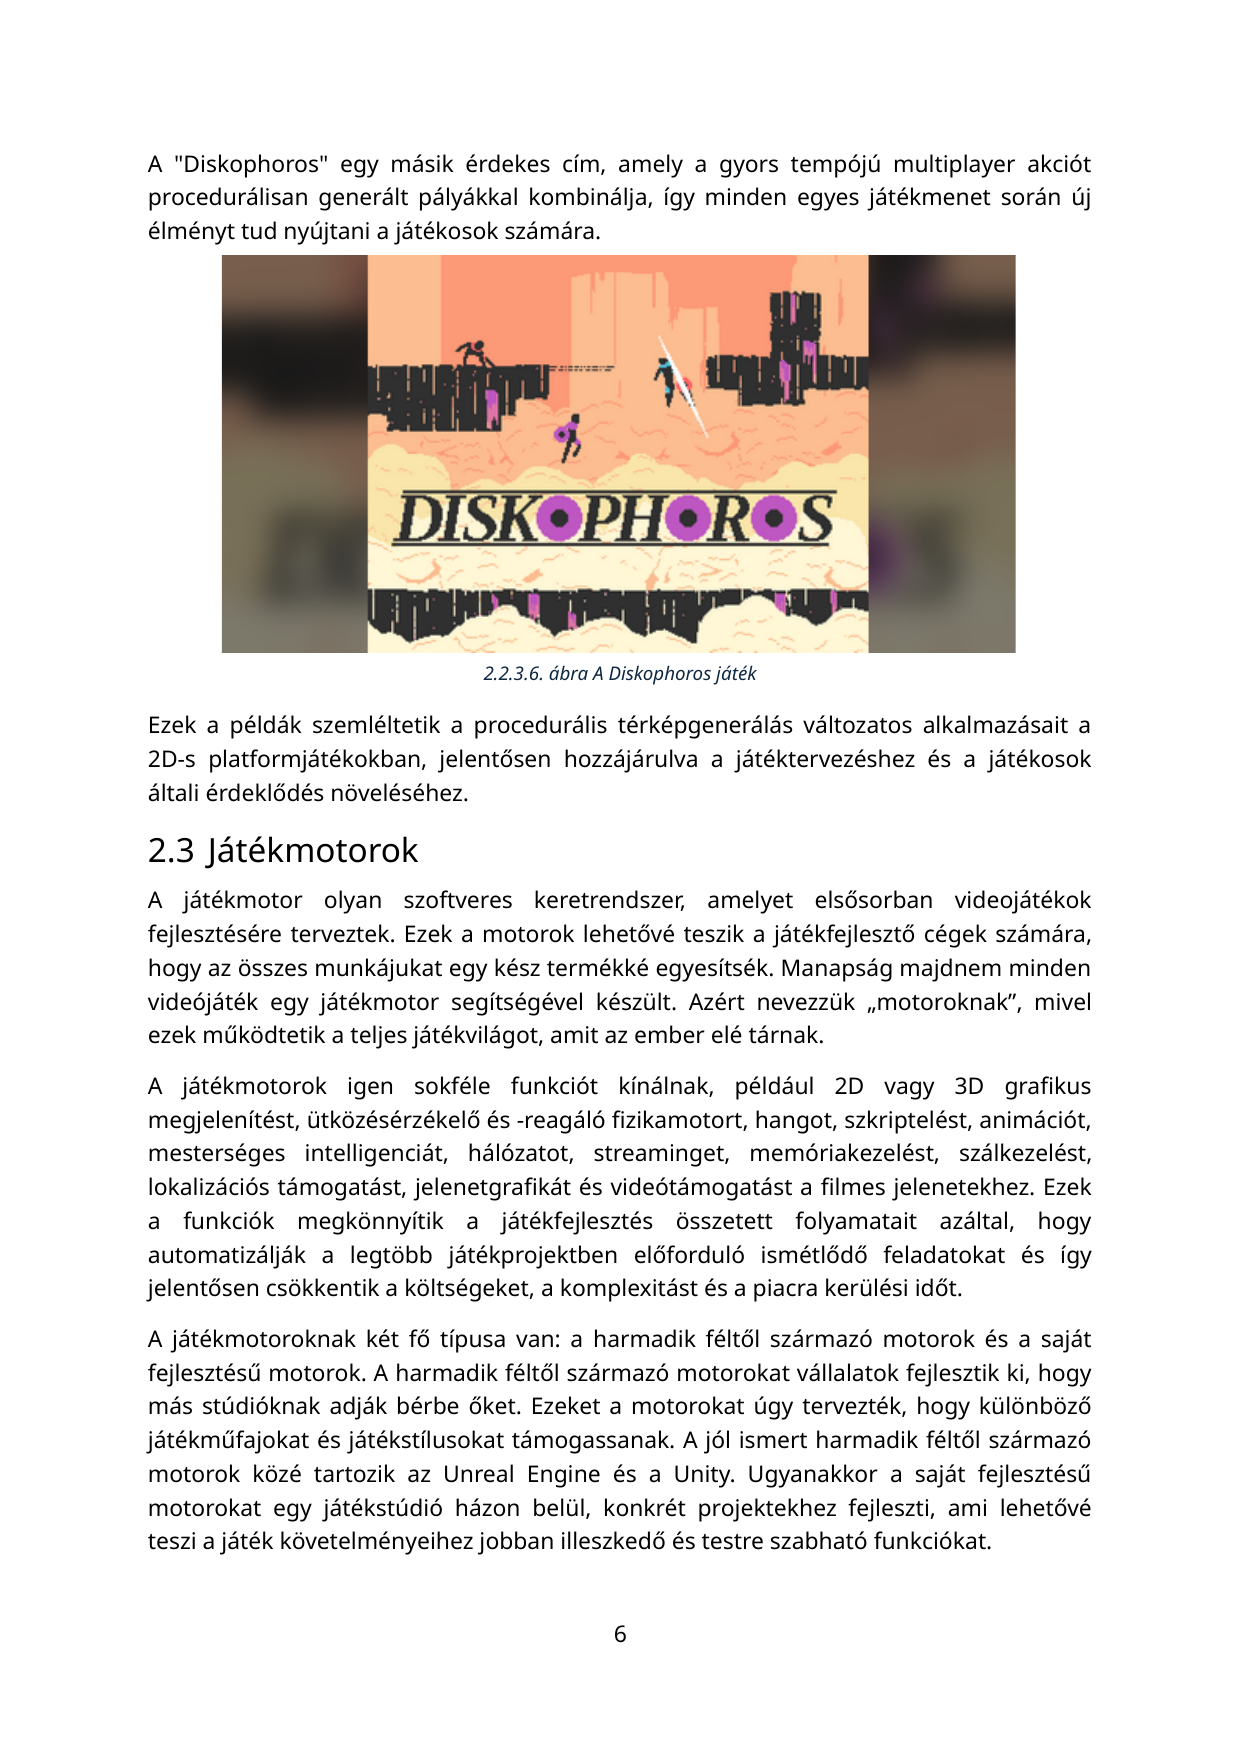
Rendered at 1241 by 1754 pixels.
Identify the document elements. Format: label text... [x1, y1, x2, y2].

text A "Diskophoros" egy másik érdekes cím, amely a gyors tempójú multiplayer akciót procedurálisan generált pályákkal kombinálja, így minden egyes játékmenet során új élményt tud nyújtani a játékosok számára. [148, 148, 1093, 246]
text A játékmotorok igen sokféle funkciót kínálnak, például 2D vagy 3D grafikus megjelenítést, ütközésérzékelő és -reagáló fizikamotort, hangot, szkriptelést, animációt, mesterséges intelligenciát, hálózatot, streaminget, memóriakezelést, szálkezelést, lokalizációs támogatást, jelenetgrafikát és videótámogatást a filmes jelenetekhez. Ezek a funkciók megkönnyítik a játékfejlesztés összetett folyamatait azáltal, hogy automatizálják a legtöbb játékprojektben előforduló ismétlődő feladatokat és így jelentősen csökkentik a költségeket, a komplexitást és a piacra kerülési időt. [148, 1070, 1093, 1303]
text A játékmotoroknak két fő típusa van: a harmadik féltől származó motorok és a saját fejlesztésű motorok. A harmadik féltől származó motorokat vállalatok fejlesztik ki, hogy más stúdióknak adják bérbe őket. Ezeket a motorokat úgy tervezték, hogy különböző játékműfajokat és játékstílusokat támogassanak. A jól ismert harmadik féltől származó motorok közé tartozik az Unreal Engine és a Unity. Ugyanakkor a saját fejlesztésű motorokat egy játékstúdió házon belül, konkrét projektekhez fejleszti, ami lehetővé teszi a játék követelményeihez jobban illeszkedő és testre szabható funkciókat. [148, 1323, 1093, 1556]
text A játékmotor olyan szoftveres keretrendszer, amelyet elsősorban videojátékok fejlesztésére terveztek. Ezek a motorok lehetővé teszik a játékfejlesztő cégek számára, hogy az összes munkájukat egy kész termékké egyesítsék. Manapság majdnem minden videójáték egy játékmotor segítségével készült. Azért nevezzük „motoroknak”, mivel ezek működtetik a teljes játékvilágot, amit az ember elé tárnak. [148, 884, 1093, 1051]
picture [221, 255, 1016, 266]
text Ezek a példák szemléltetik a procedurális térképgenerálás változatos alkalmazásait a 2D-s platformjátékokban, jelentősen hozzájárulva a játéktervezéshez és a játékosok általi érdeklődés növeléséhez. [148, 266, 1093, 808]
subtitle Játékmotorok [148, 827, 1093, 872]
